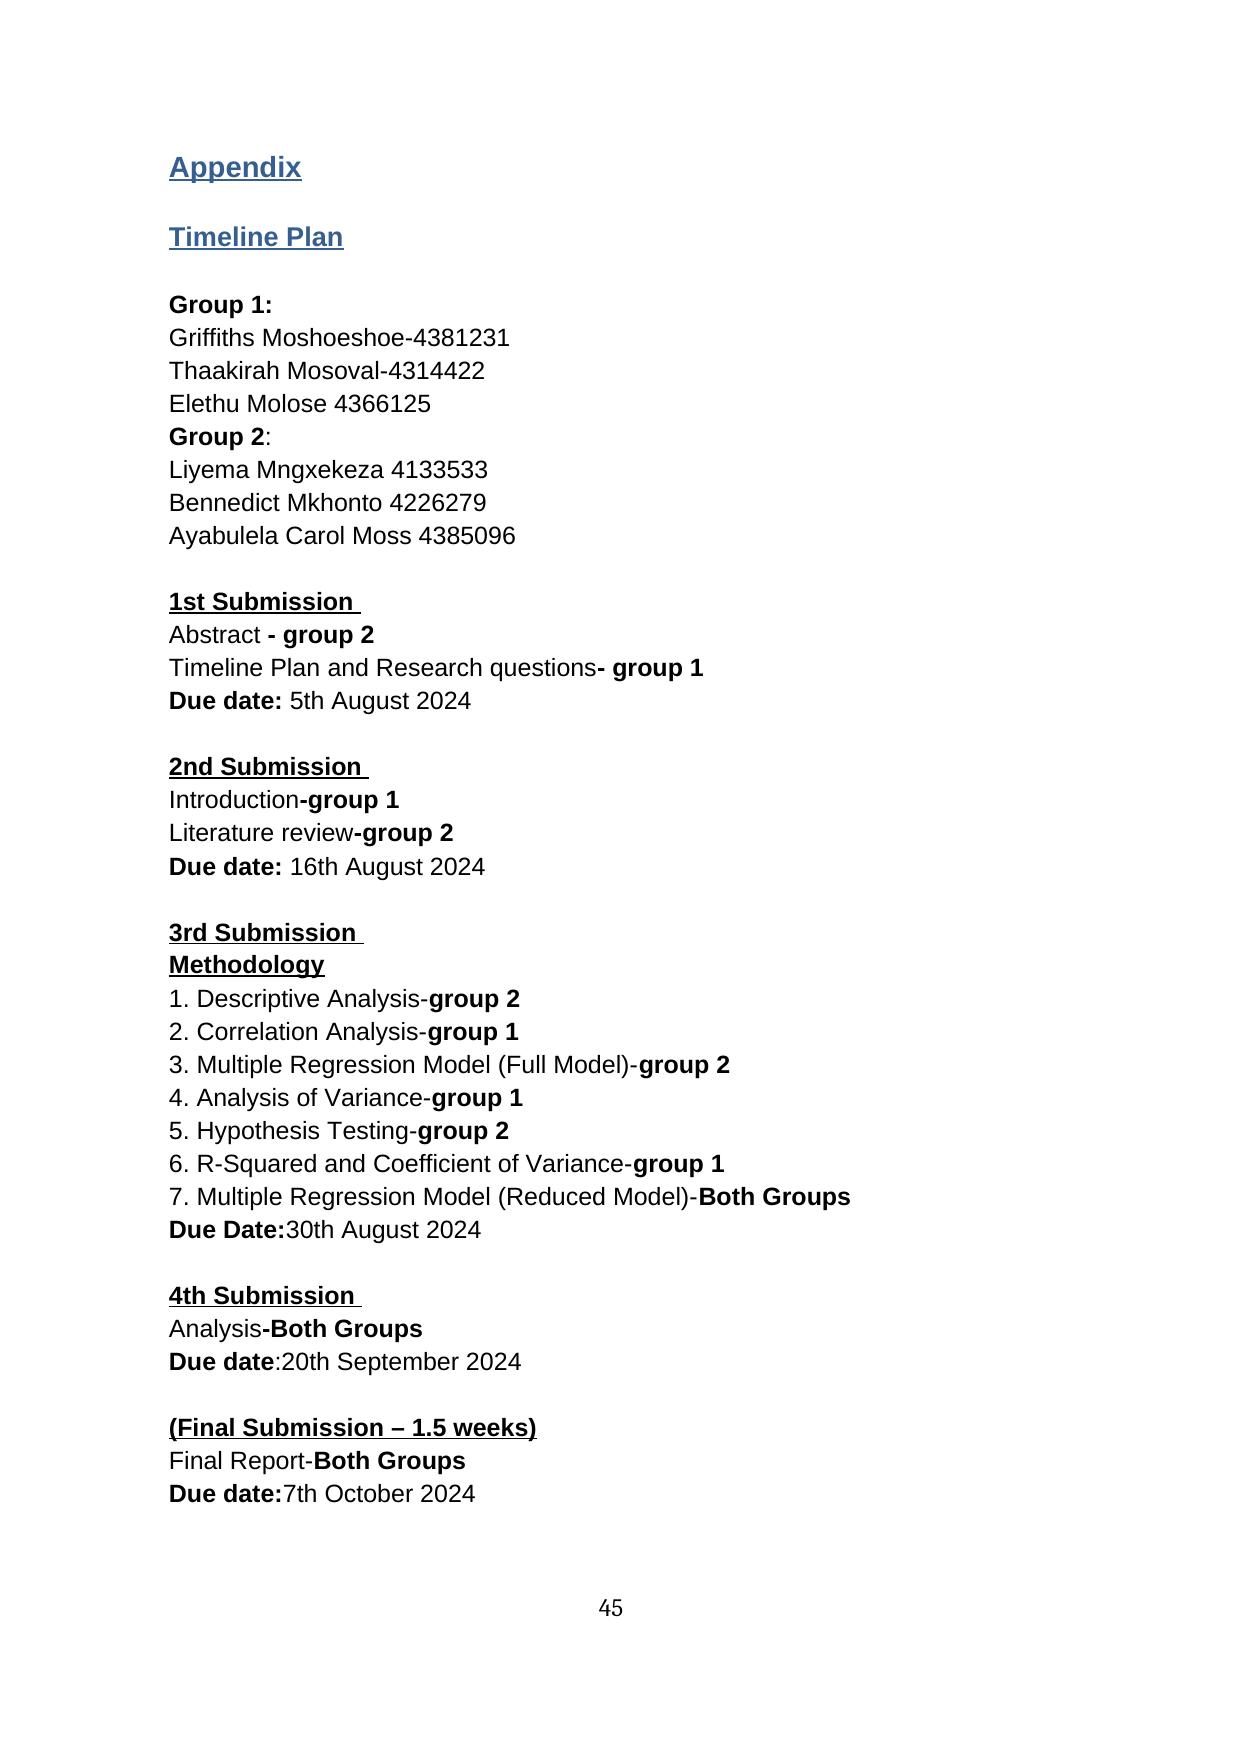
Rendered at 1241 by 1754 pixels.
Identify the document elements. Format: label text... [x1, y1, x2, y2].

text Analysis-Both Groups [169, 1314, 1053, 1342]
text (Final Submission – 1.5 weeks) [169, 1413, 1053, 1442]
text 4. Analysis of Variance-group 1 [169, 1083, 1053, 1111]
text Group 2: [169, 422, 1053, 451]
text Due date: 16th August 2024 [169, 851, 1053, 880]
text Thaakirah Mosoval-4314422 [169, 356, 1053, 385]
text Due date:7th October 2024 [169, 1479, 1053, 1508]
text Due Date:30th August 2024 [169, 1215, 1053, 1243]
text 1st Submission [169, 587, 1053, 616]
text Abstract - group 2 [169, 620, 1053, 649]
text Griffiths Moshoeshoe-4381231 [169, 323, 1053, 352]
text 3rd Submission [169, 917, 1053, 946]
text Due date:20th September 2024 [169, 1347, 1053, 1376]
text 2nd Submission [169, 752, 1053, 781]
text 2. Correlation Analysis-group 1 [169, 1017, 1053, 1045]
text Introduction-group 1 [169, 785, 1053, 814]
text Literature review-group 2 [169, 818, 1053, 847]
text Due date: 5th August 2024 [169, 686, 1053, 715]
text 7. Multiple Regression Model (Reduced Model)-Both Groups [169, 1182, 1053, 1210]
text 3. Multiple Regression Model (Full Model)-group 2 [169, 1049, 1053, 1078]
text Ayabulela Carol Moss 4385096 [169, 521, 1053, 550]
text Timeline Plan and Research questions- group 1 [169, 653, 1053, 682]
text Final Report-Both Groups [169, 1446, 1053, 1474]
text Group 1: [169, 290, 1053, 319]
text Liyema Mngxekeza 4133533 [169, 455, 1053, 484]
text Methodology [169, 951, 1053, 979]
subtitle Timeline Plan [169, 221, 1053, 252]
text 5. Hypothesis Testing-group 2 [169, 1116, 1053, 1144]
text Elethu Molose 4366125 [169, 389, 1053, 418]
text Bennedict Mkhonto 4226279 [169, 488, 1053, 517]
text 6. R-Squared and Coefficient of Variance-group 1 [169, 1149, 1053, 1177]
text 1. Descriptive Analysis-group 2 [169, 983, 1053, 1012]
subtitle Appendix [169, 150, 1053, 183]
text 4th Submission [169, 1281, 1053, 1309]
